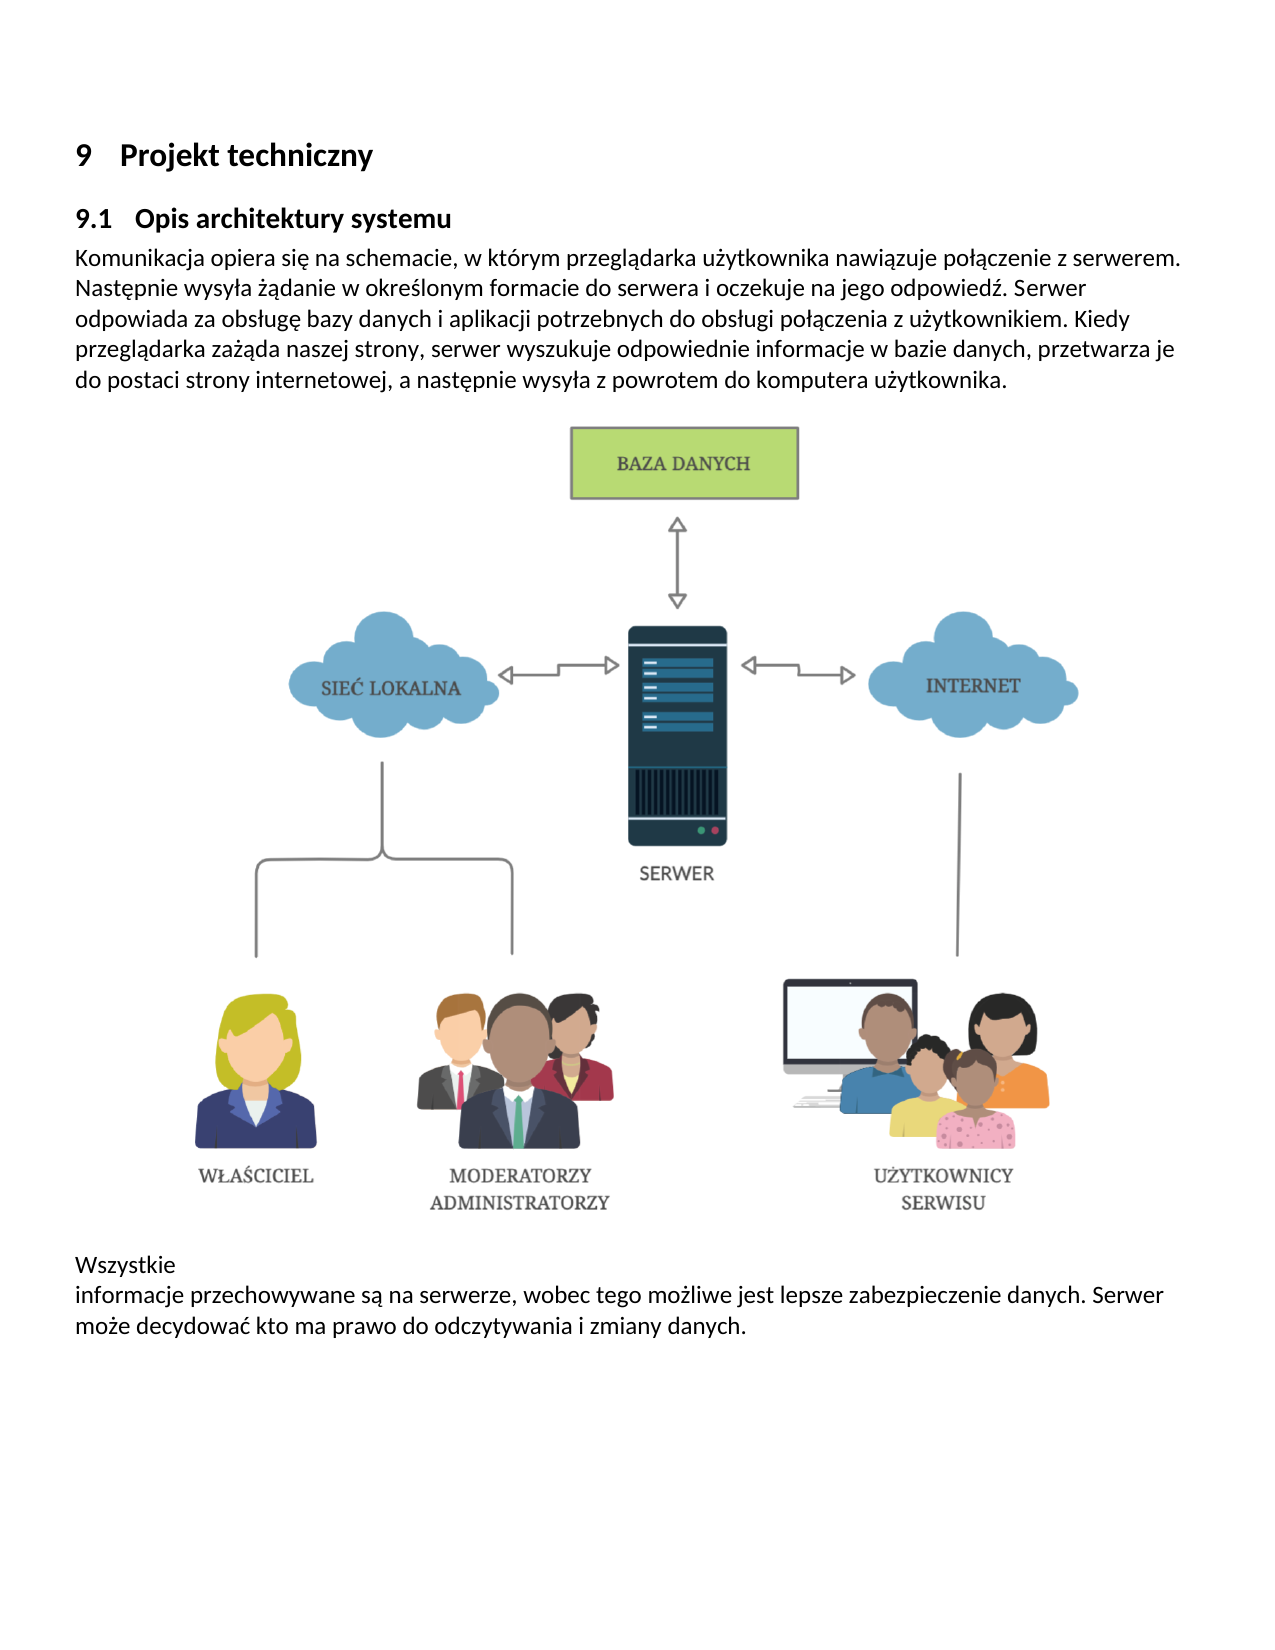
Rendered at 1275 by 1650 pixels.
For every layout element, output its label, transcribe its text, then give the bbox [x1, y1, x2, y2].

picture [188, 419, 1084, 1227]
subtitle Opis architektury systemu [75, 200, 1200, 235]
subtitle Projekt techniczny [75, 134, 1200, 175]
